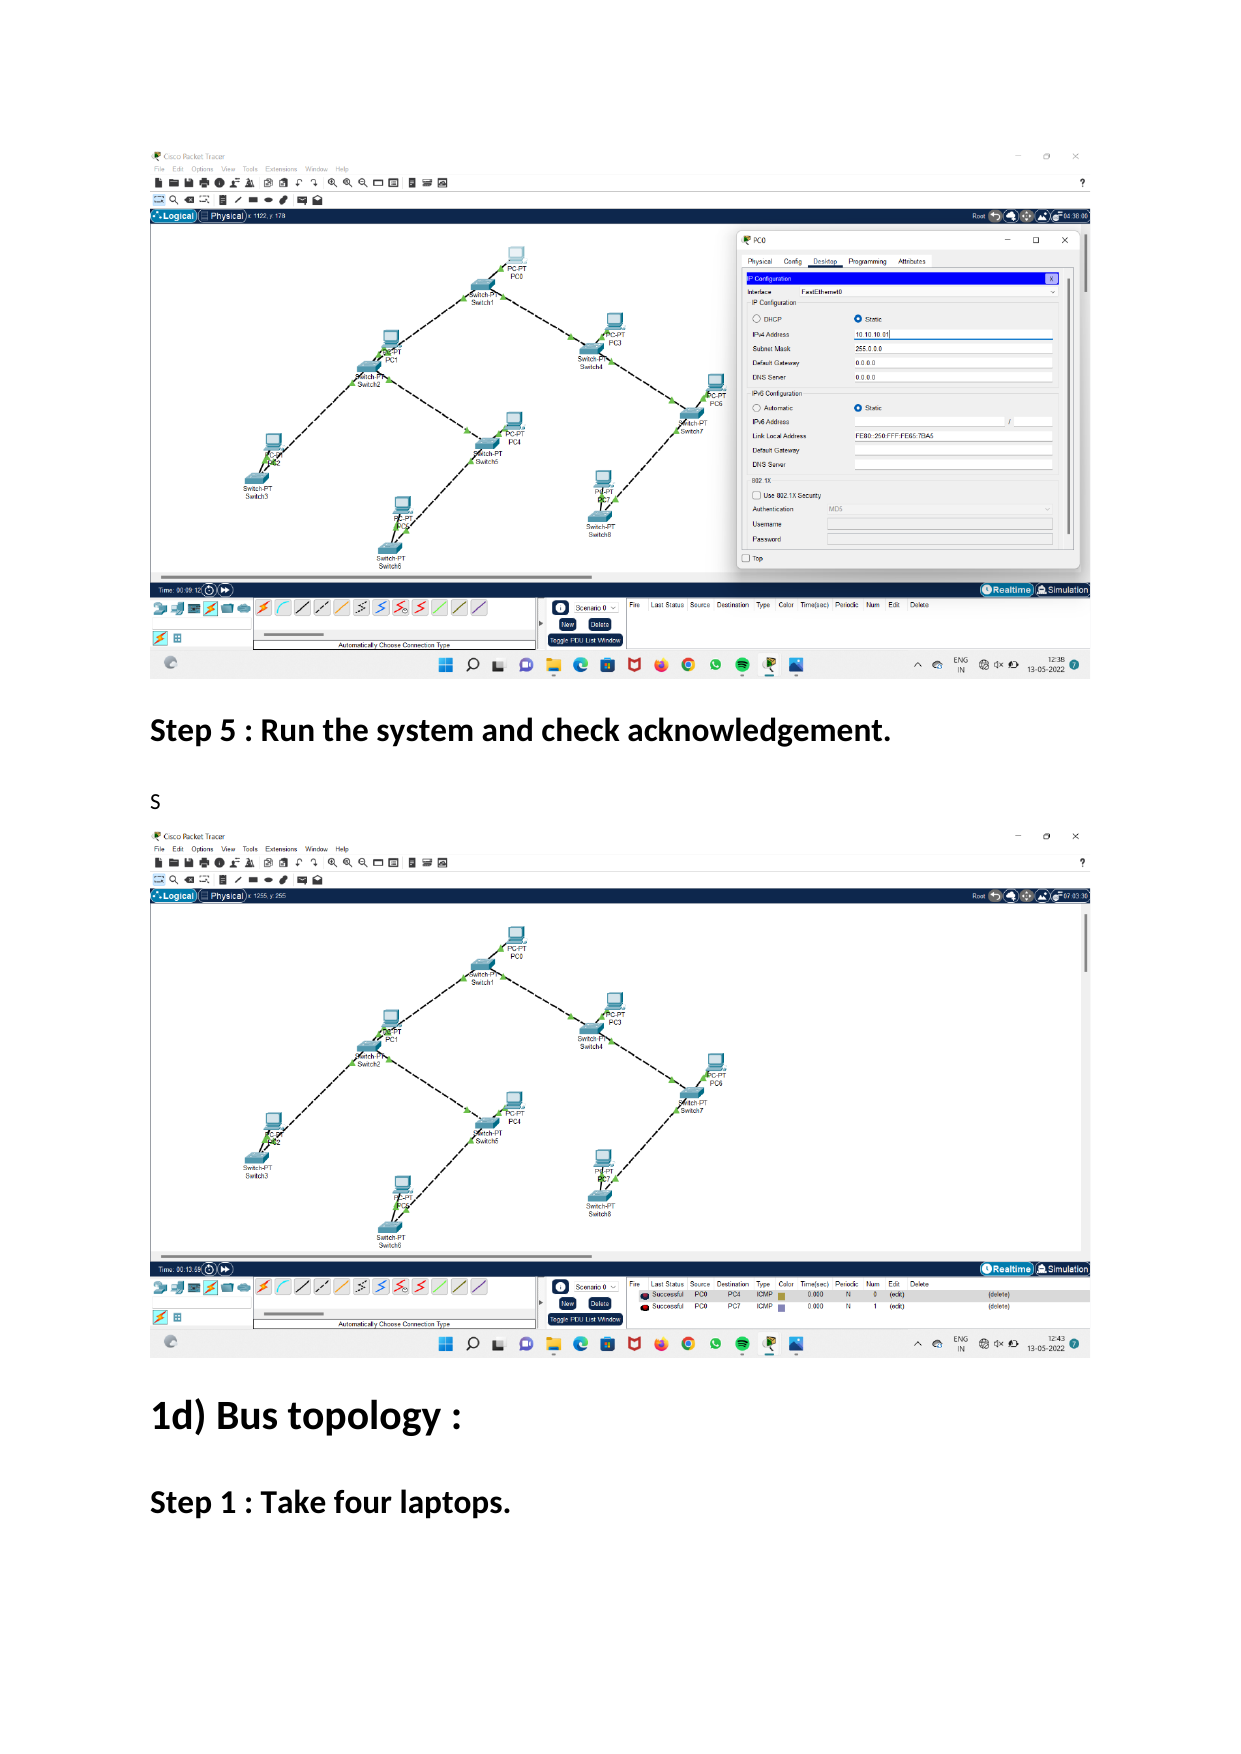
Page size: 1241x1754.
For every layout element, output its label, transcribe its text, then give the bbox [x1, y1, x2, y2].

text Step 5 : Run the system and check acknowledgement. [150, 709, 1090, 750]
picture [150, 829, 1091, 1358]
text Step 1 : Take four laptops. [150, 1482, 1090, 1522]
text S [150, 787, 1090, 829]
picture [150, 150, 1091, 679]
text 1d) Bus topology : [150, 1389, 1090, 1439]
